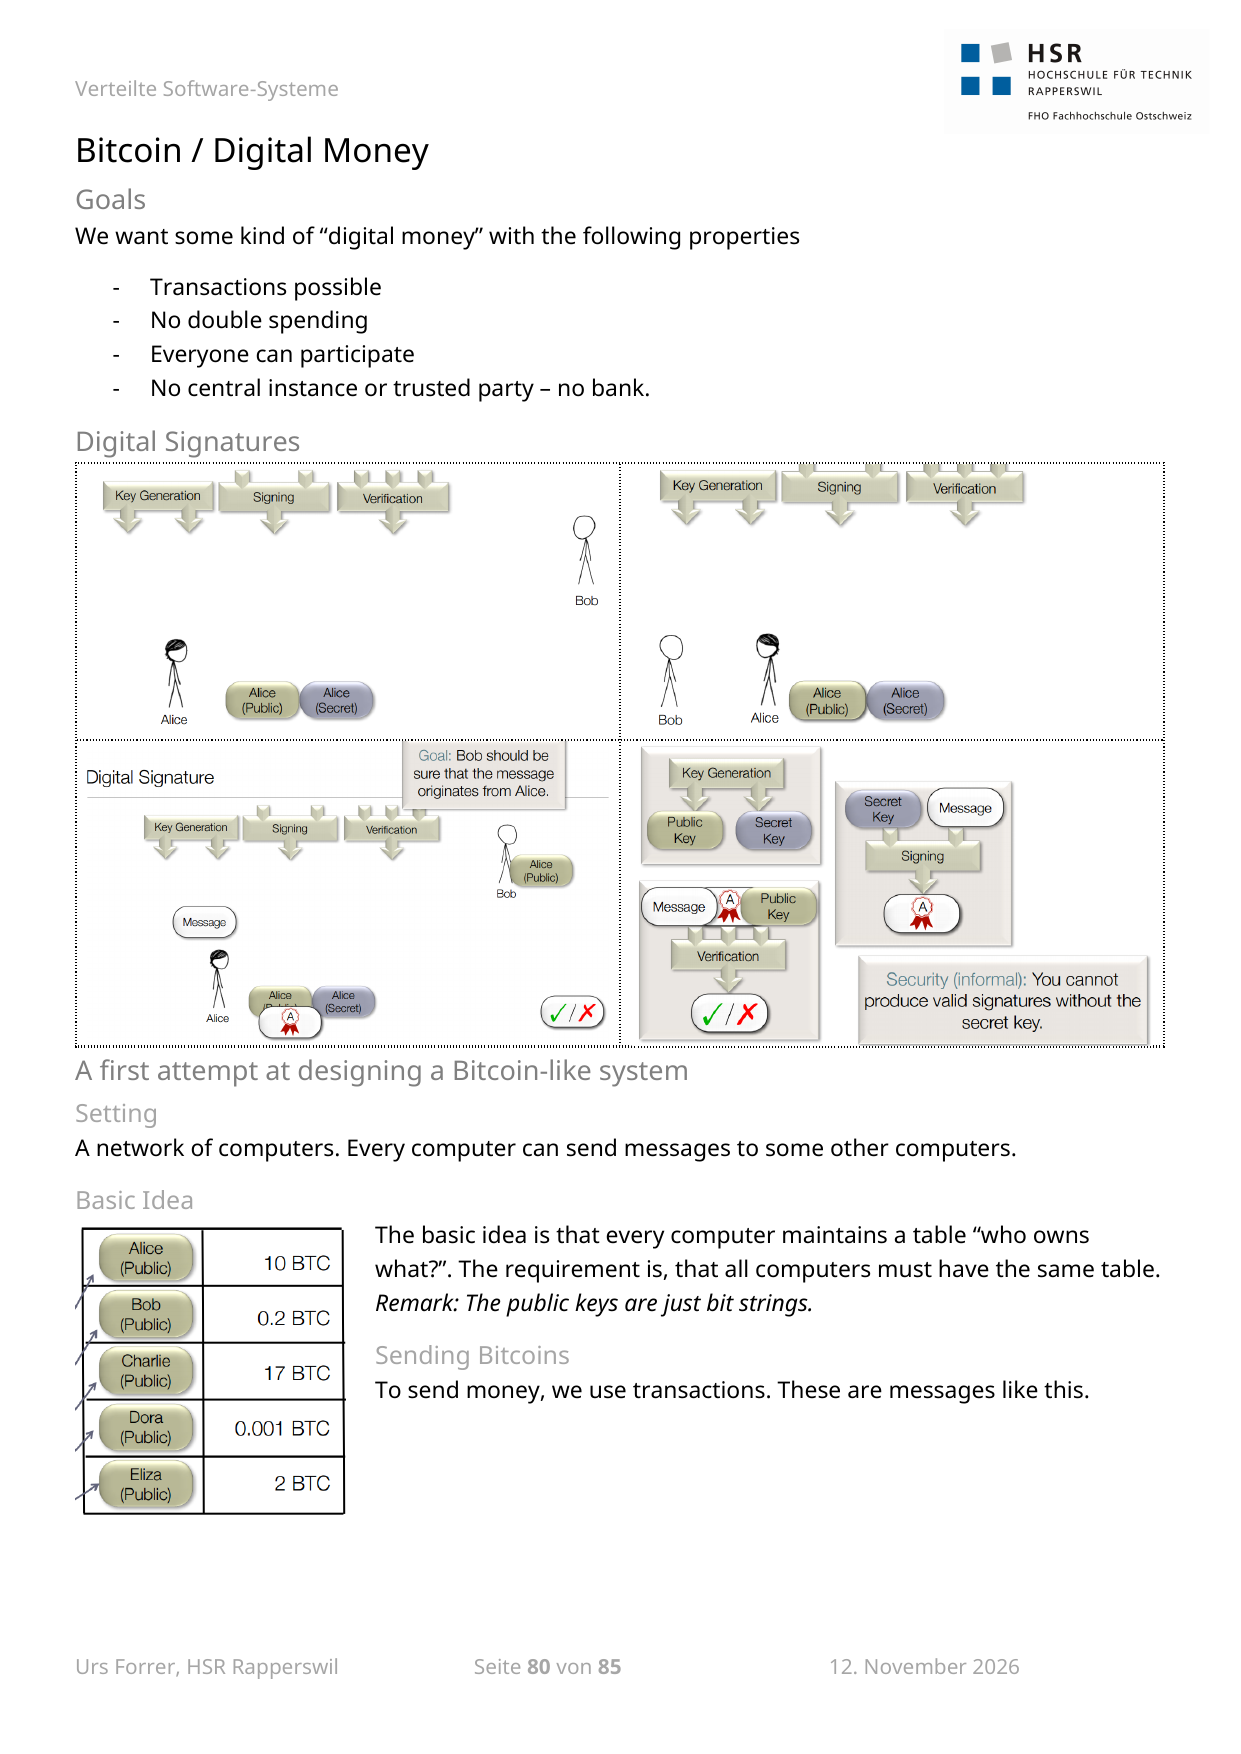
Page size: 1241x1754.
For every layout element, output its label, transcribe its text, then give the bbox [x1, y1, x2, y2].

subtitle Bitcoin / Digital Money [75, 127, 1165, 173]
subtitle Goals [75, 180, 1165, 217]
table_cell [1153, 739, 1164, 1045]
picture [87, 464, 609, 739]
table_header [76, 462, 88, 739]
subtitle Basic Idea [75, 1183, 1165, 1217]
picture [631, 464, 1047, 738]
text The basic idea is that every computer maintains a table “who owns what?”. The requirement is, that all computers must have the same table. Remark: The public keys are just bit strings. [357, 1219, 1165, 1318]
subtitle Digital Signatures [75, 422, 1165, 459]
subtitle A first attempt at designing a Bitcoin-like system [75, 1052, 1165, 1088]
text We want some kind of “digital money” with the following properties [75, 220, 1165, 251]
list No double spending [112, 304, 1165, 336]
picture [631, 741, 1153, 1046]
table_cell [76, 739, 620, 1045]
picture [943, 29, 1210, 134]
picture [75, 1219, 357, 1521]
subtitle Setting [75, 1096, 1165, 1129]
table_header [620, 462, 1164, 739]
list Everyone can participate [112, 338, 1165, 369]
list No central instance or trusted party – no bank. [112, 372, 1165, 403]
list Transactions possible [112, 271, 1165, 302]
text A network of computers. Every computer can send messages to some other computers. [75, 1132, 1165, 1163]
text To send money, we use transactions. These are messages like this. [357, 1374, 1165, 1405]
subtitle Sending Bitcoins [357, 1337, 1165, 1371]
table_cell [620, 739, 633, 1045]
table_header [607, 462, 620, 739]
picture [87, 741, 609, 1043]
